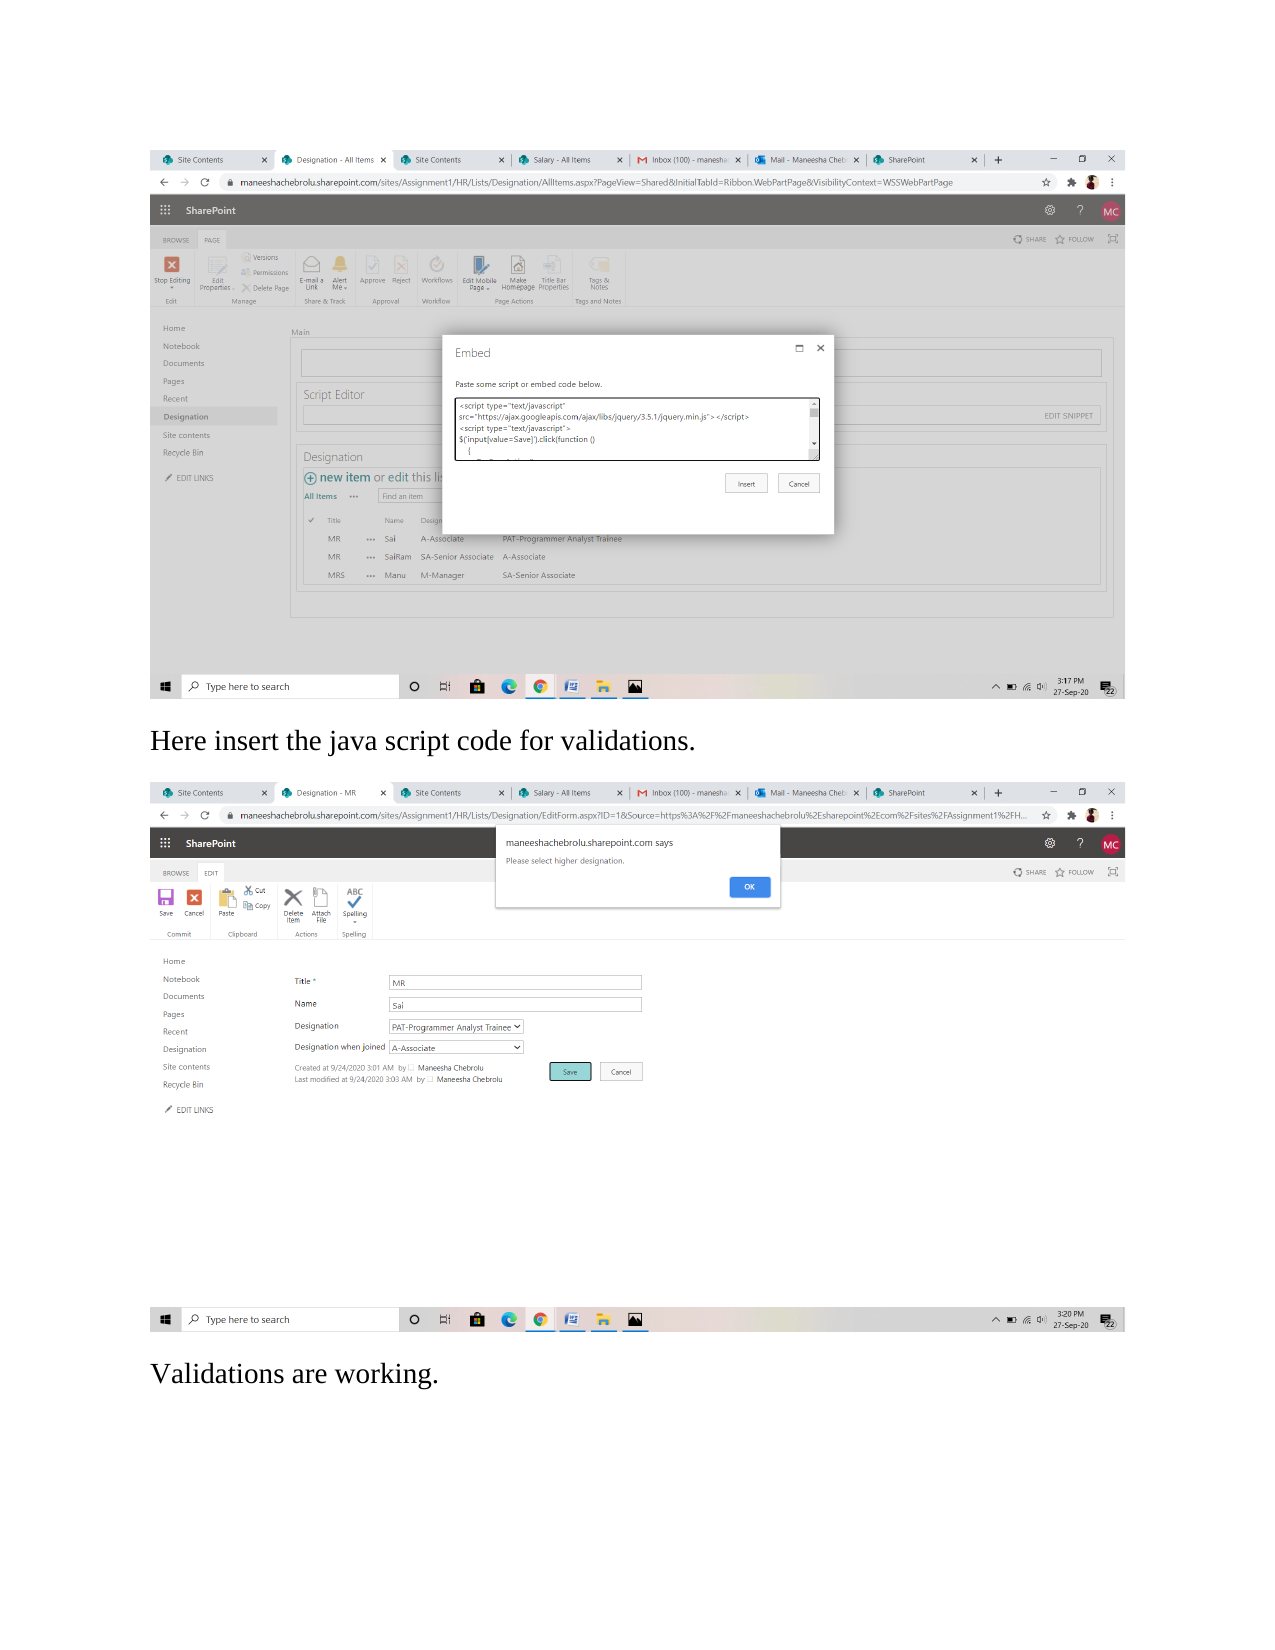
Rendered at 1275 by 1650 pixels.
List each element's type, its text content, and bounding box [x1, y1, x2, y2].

text Here insert the java script code for validations. [150, 723, 1125, 757]
picture [150, 782, 1125, 1332]
text Validations are working. [150, 1356, 1125, 1390]
picture [150, 150, 1125, 699]
